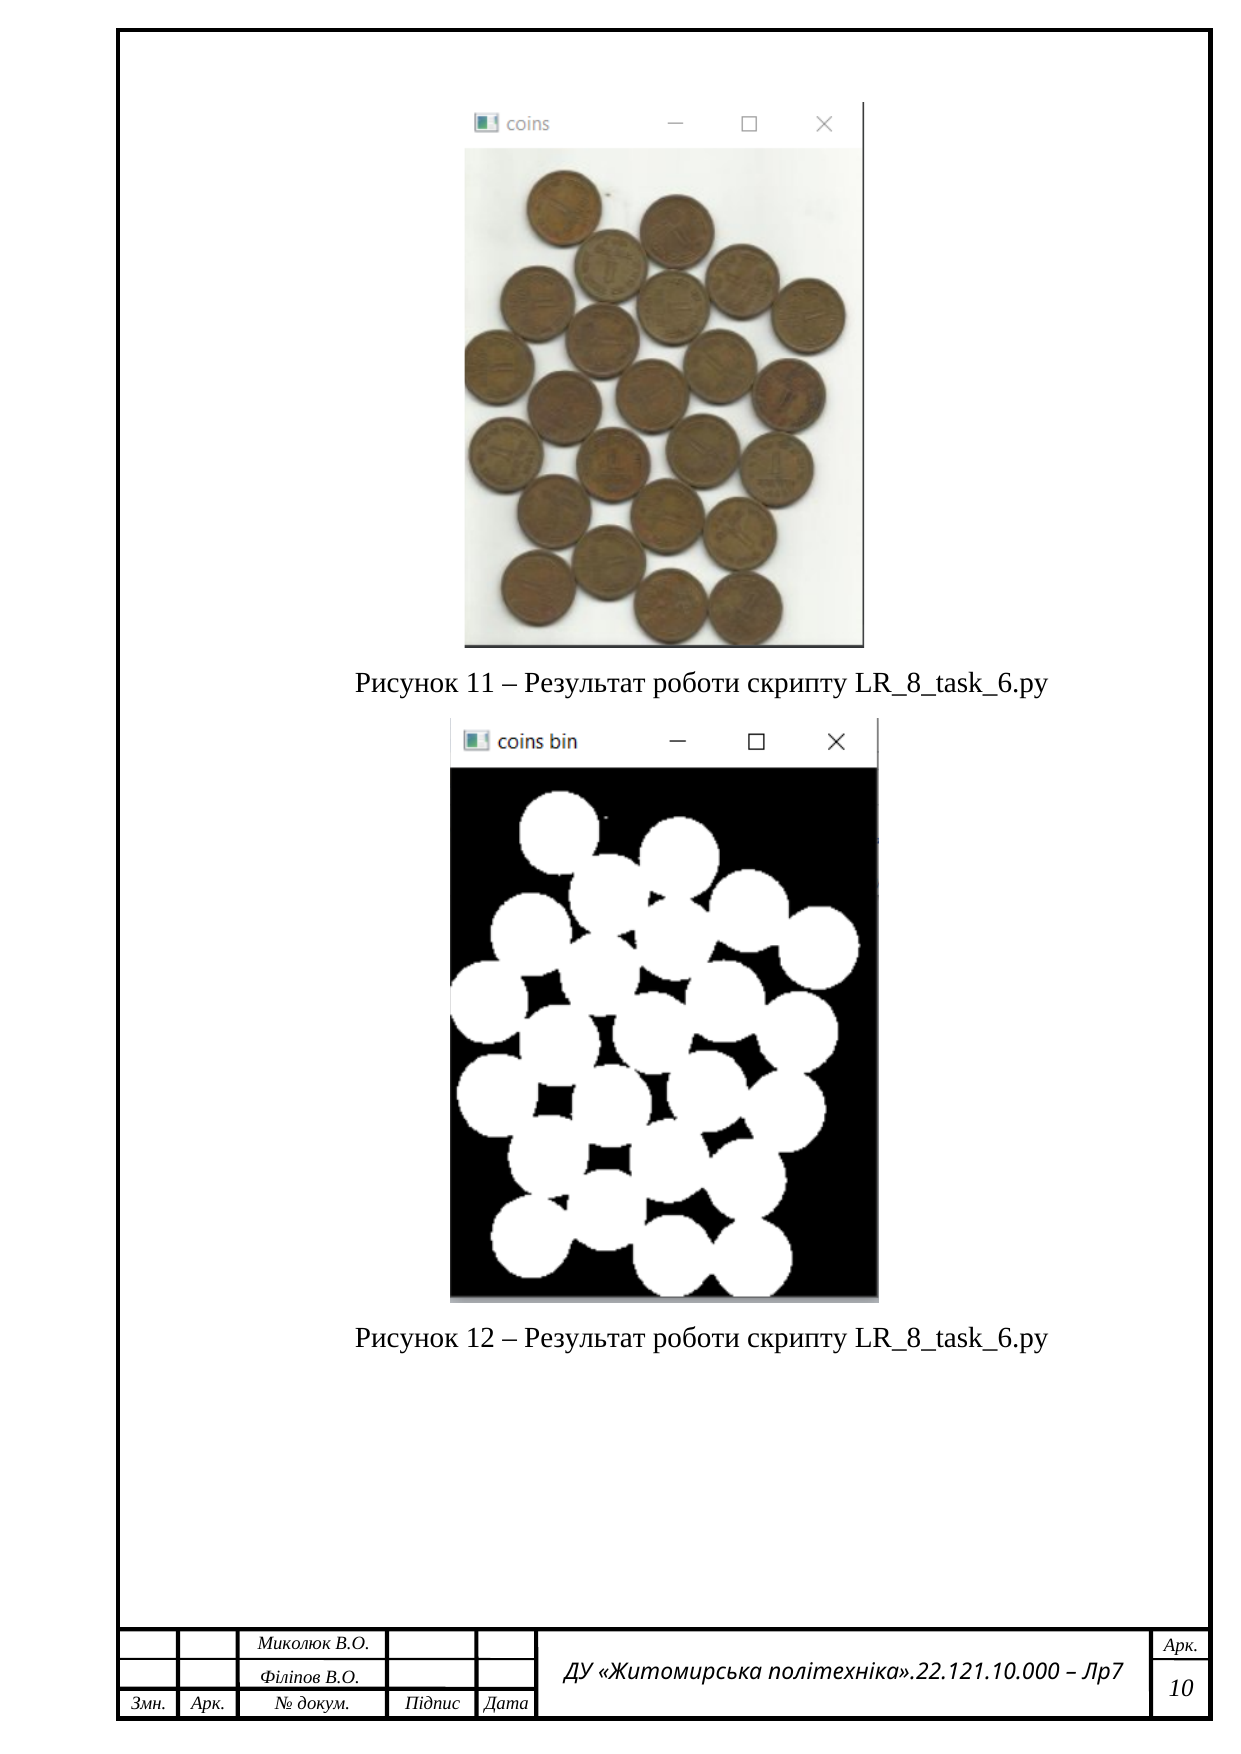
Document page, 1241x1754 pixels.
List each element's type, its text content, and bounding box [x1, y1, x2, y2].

picture [464, 102, 865, 648]
text Рисунок 11 – Результат роботи скрипту LR_8_task_6.py [148, 665, 1181, 699]
text Рисунок 12 – Результат роботи скрипту LR_8_task_6.py [148, 1320, 1181, 1353]
picture [450, 718, 879, 1303]
